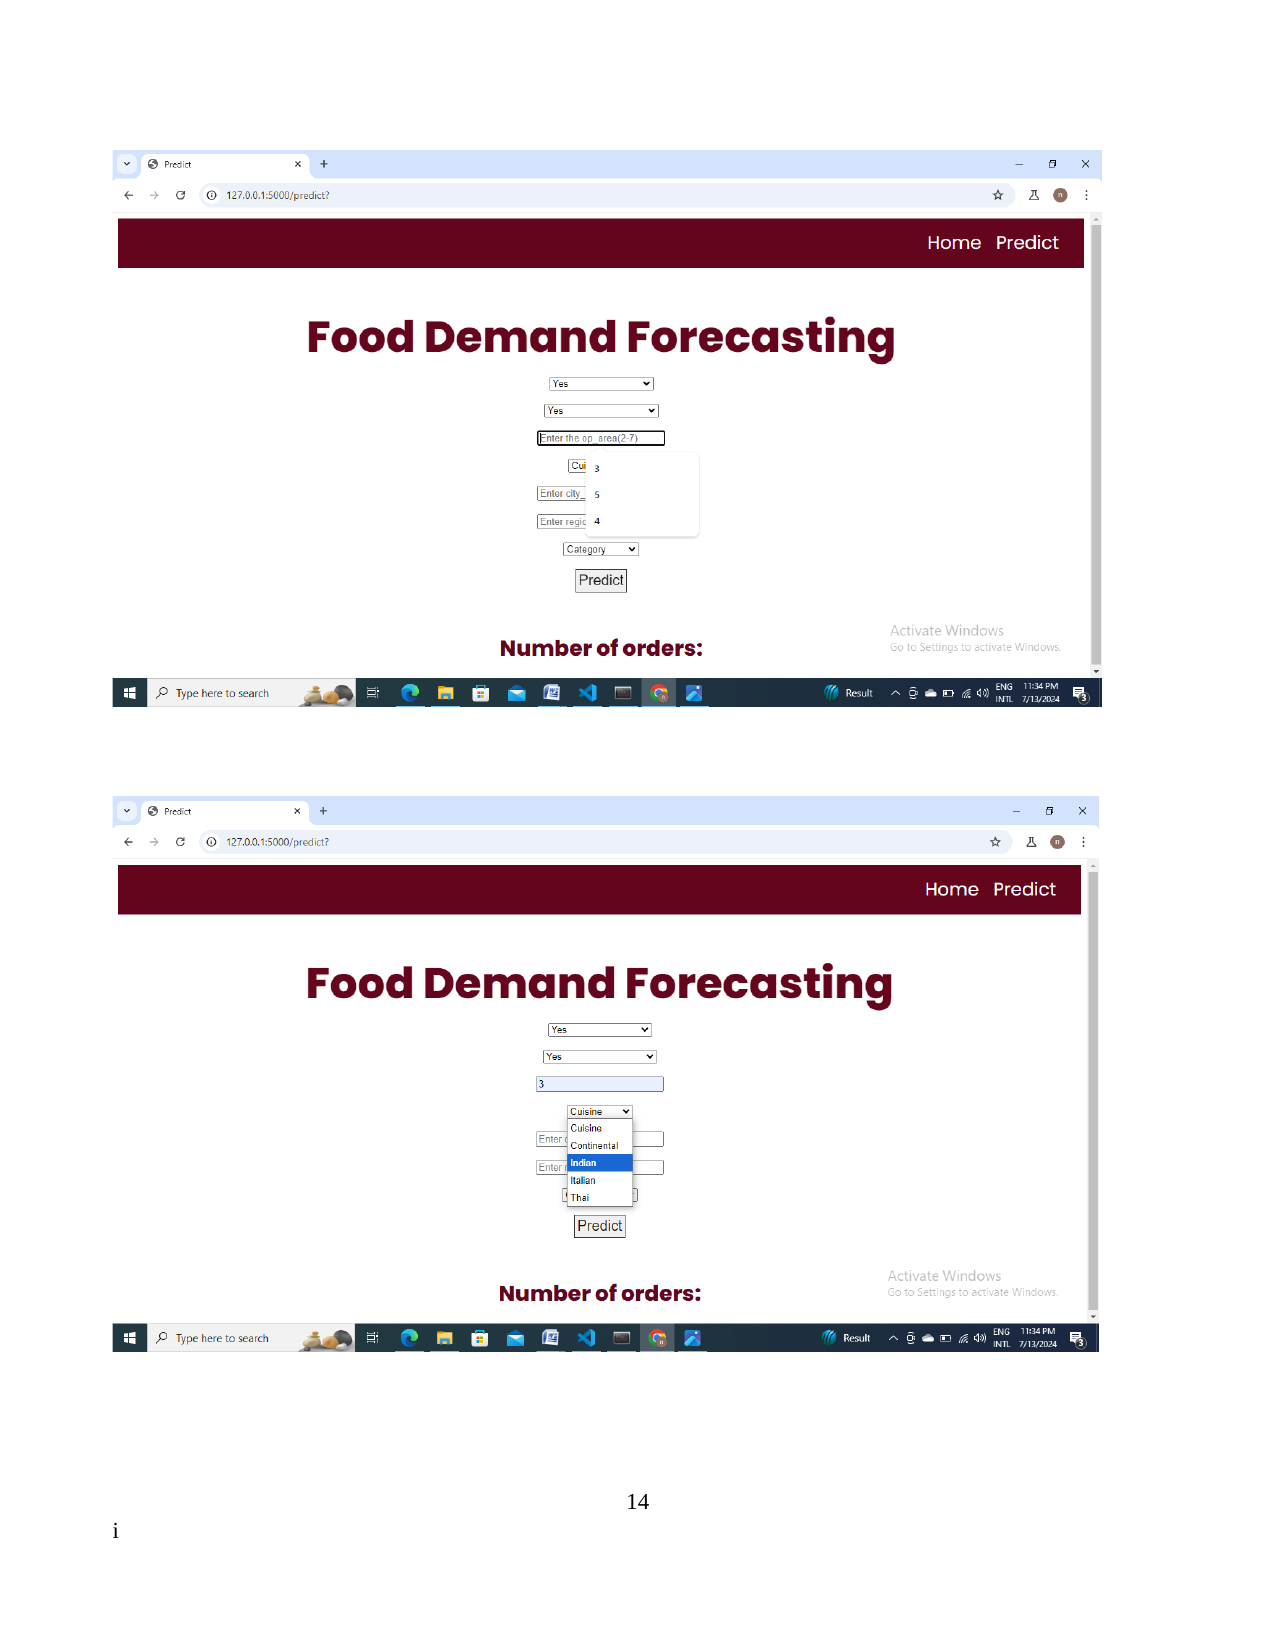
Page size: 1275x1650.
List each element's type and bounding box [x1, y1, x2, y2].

picture [112, 150, 1102, 707]
picture [112, 796, 1099, 1352]
